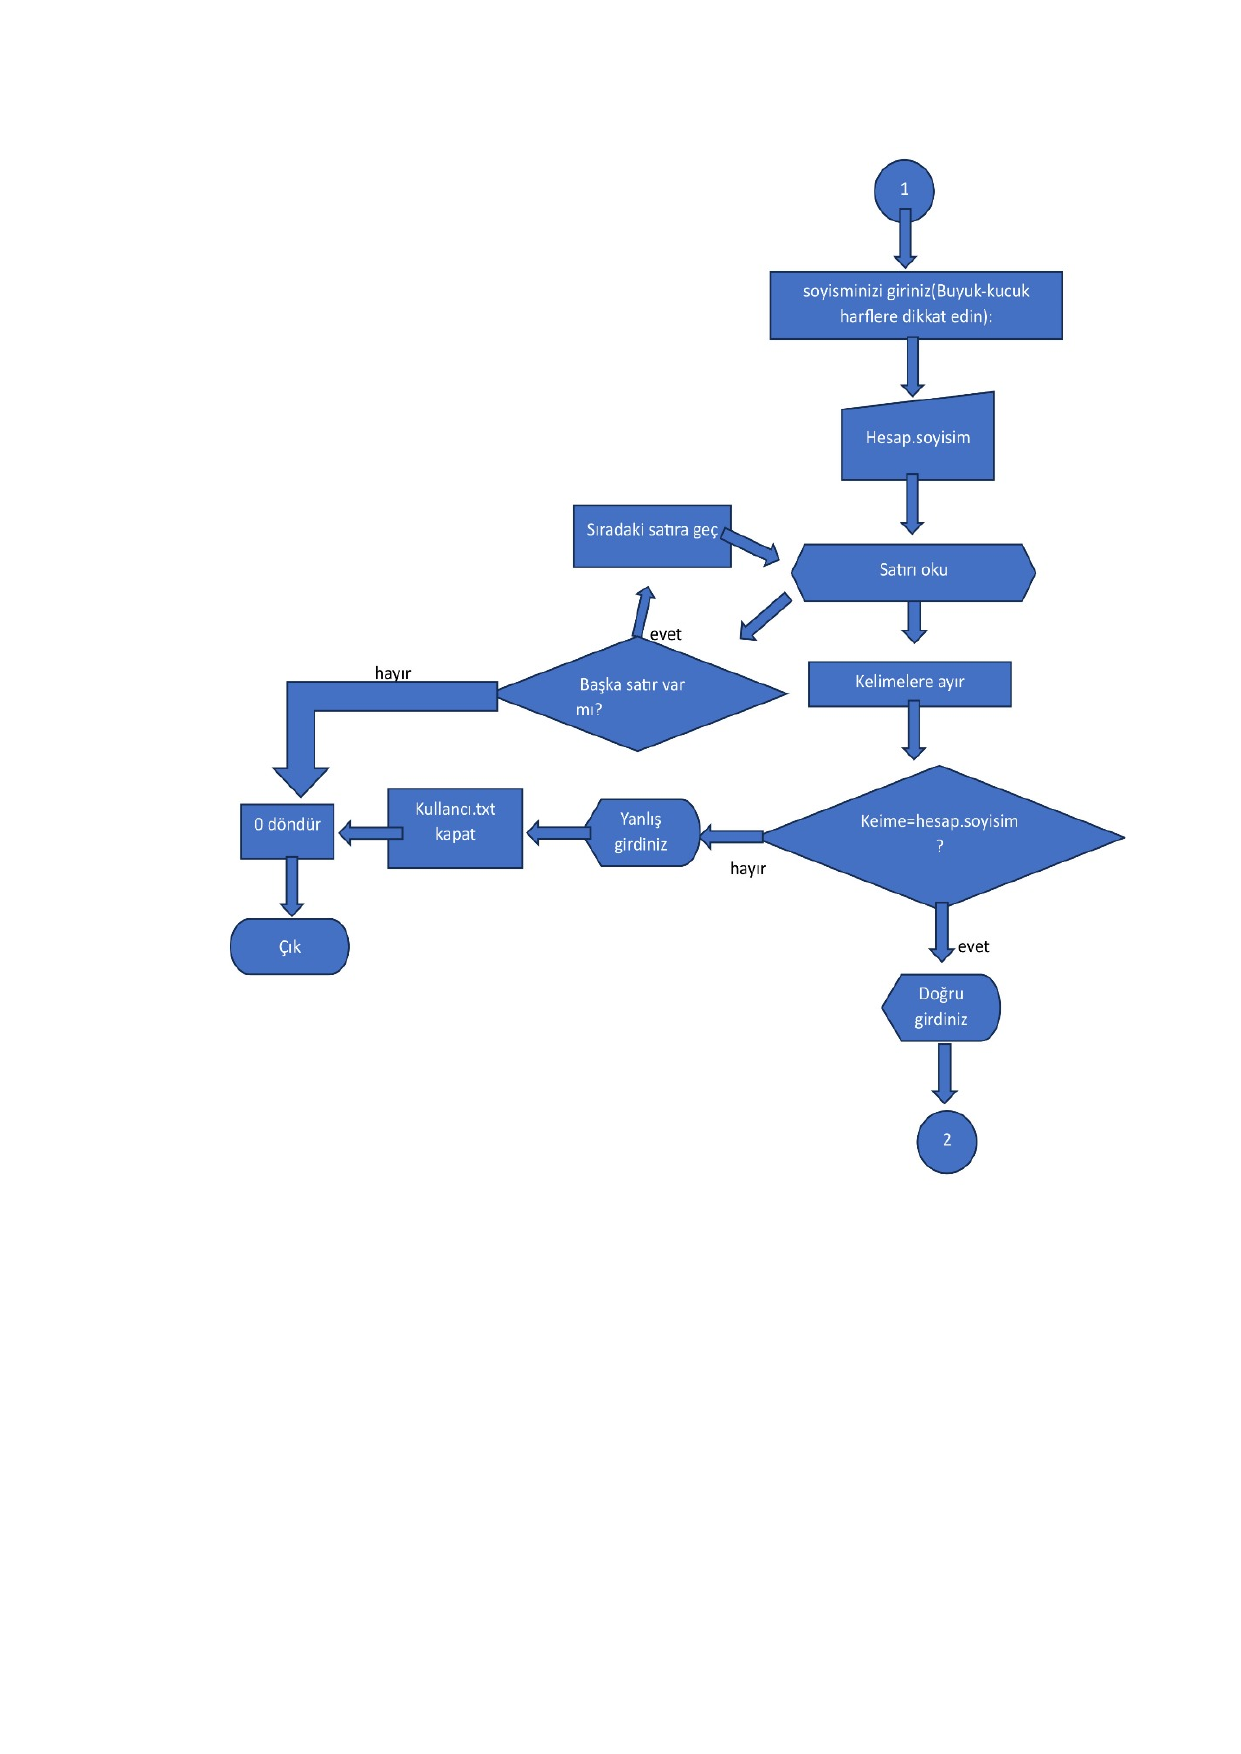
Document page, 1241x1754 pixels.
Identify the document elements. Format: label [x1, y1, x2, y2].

picture [147, 147, 1126, 1607]
